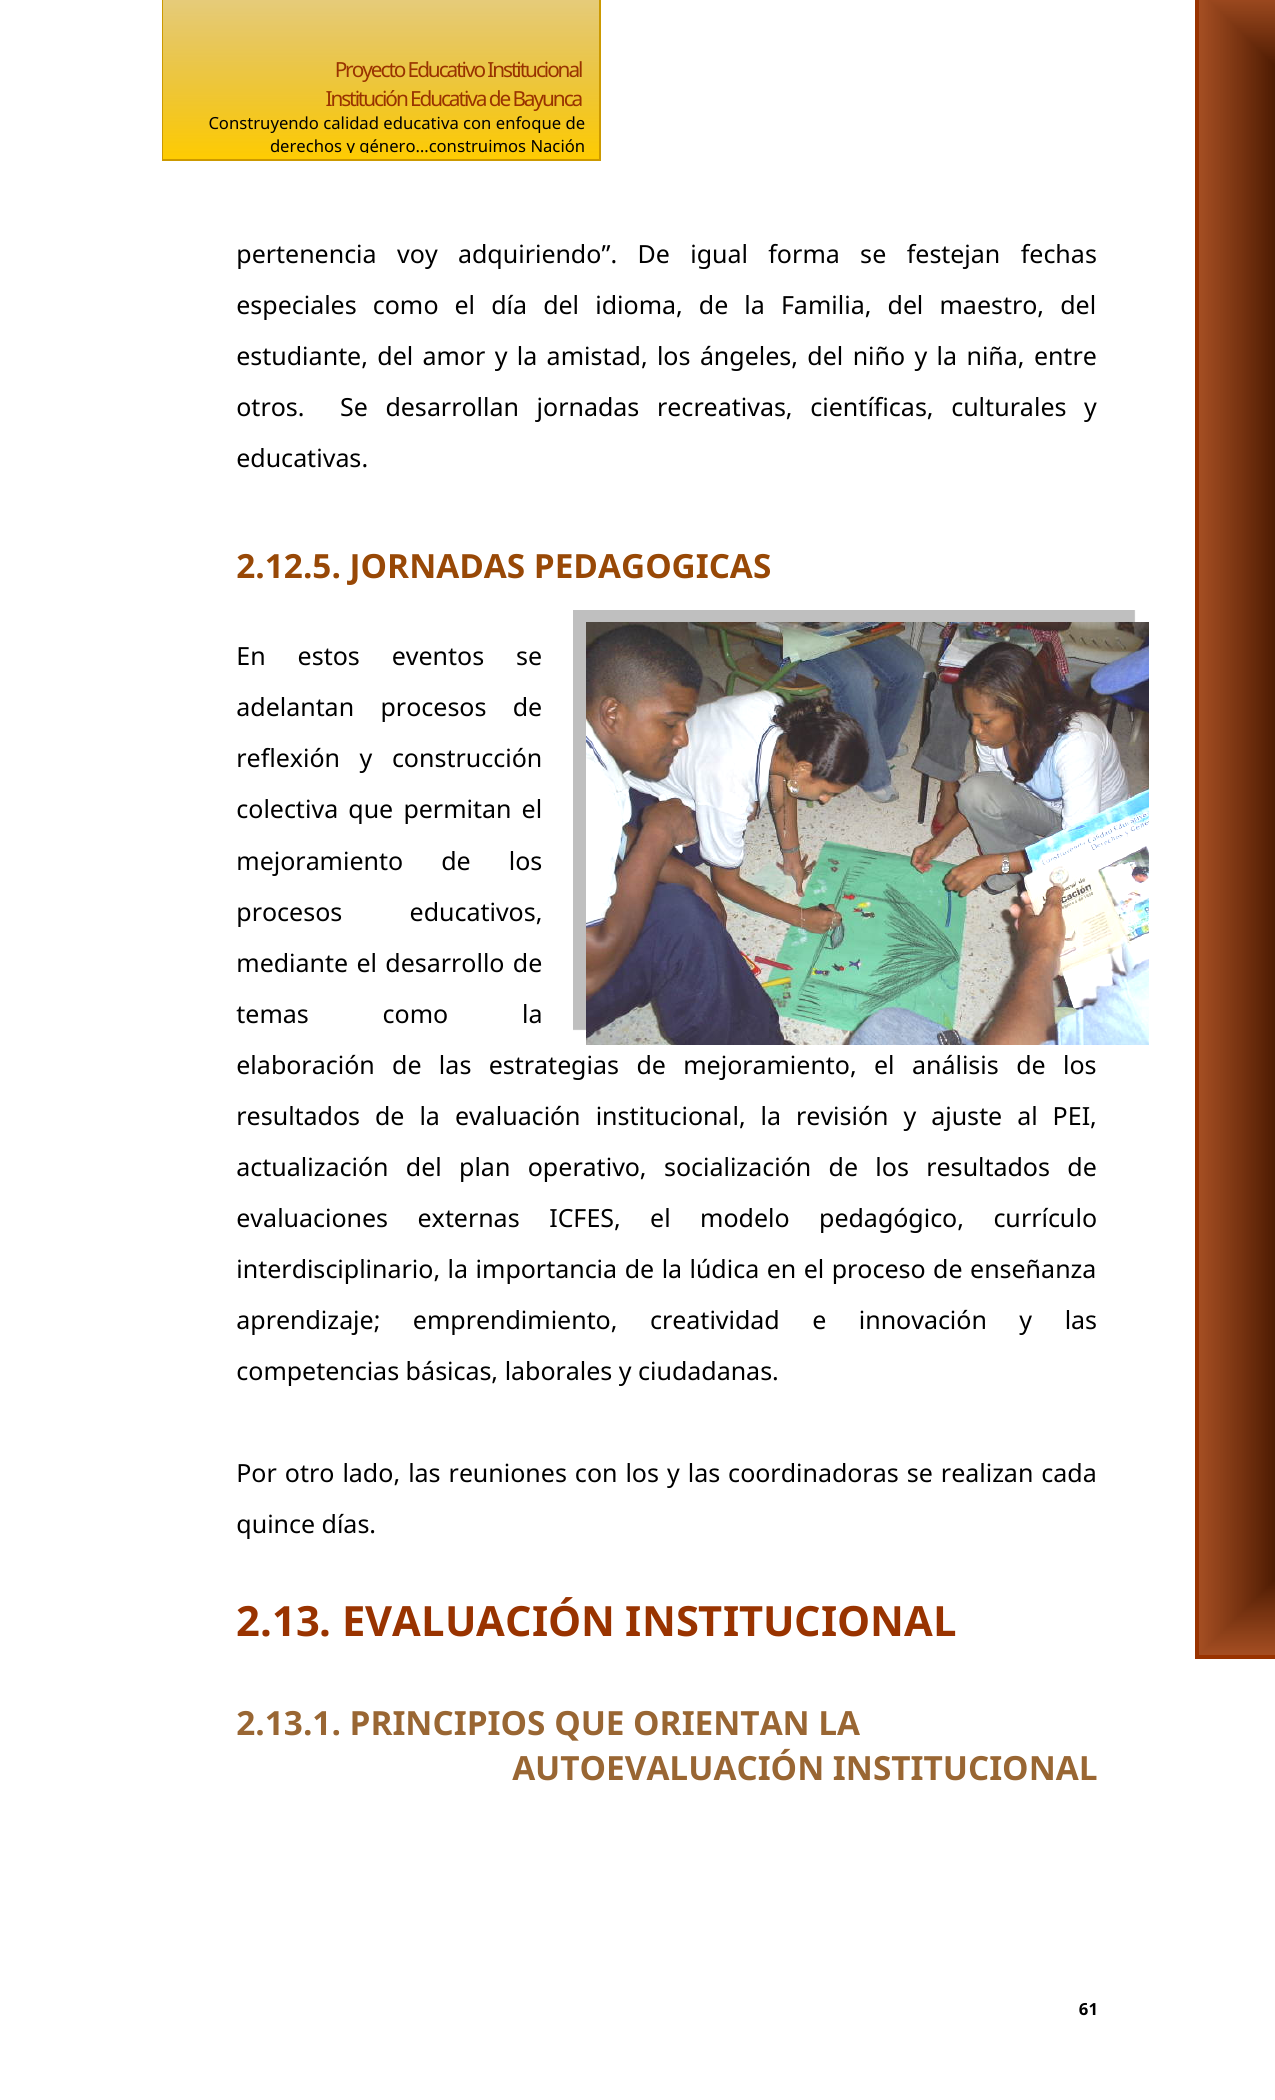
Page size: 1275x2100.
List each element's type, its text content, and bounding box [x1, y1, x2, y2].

text 2.13. EVALUACIÓN INSTITUCIONAL [236, 1592, 1098, 1648]
text Por otro lado, las reuniones con los y las coordinadoras se realizan cada quince días. [236, 1456, 1098, 1541]
text 2.13.1. PRINCIPIOS QUE ORIENTAN LA [236, 1699, 1098, 1745]
text 2.12.5. JORNADAS PEDAGOGICAS [236, 542, 1098, 588]
text AUTOEVALUACIÓN INSTITUCIONAL [310, 1745, 1098, 1790]
text En estos eventos se adelantan procesos de reflexión y construcción colectiva que permitan el mejoramiento de los procesos educativos, mediante el desarrollo de temas como la elaboración de las estrategias de mejoramiento, el análisis de los resultados de la evaluación institucional, la revisión y ajuste al PEI, actualización del plan operativo, socialización de los resultados de evaluaciones externas ICFES, el modelo pedagógico, currículo interdisciplinario, la importancia de la lúdica en el proceso de enseñanza aprendizaje; emprendimiento, creatividad e innovación y las competencias básicas, laborales y ciudadanas. [236, 639, 1098, 1388]
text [236, 236, 1098, 474]
